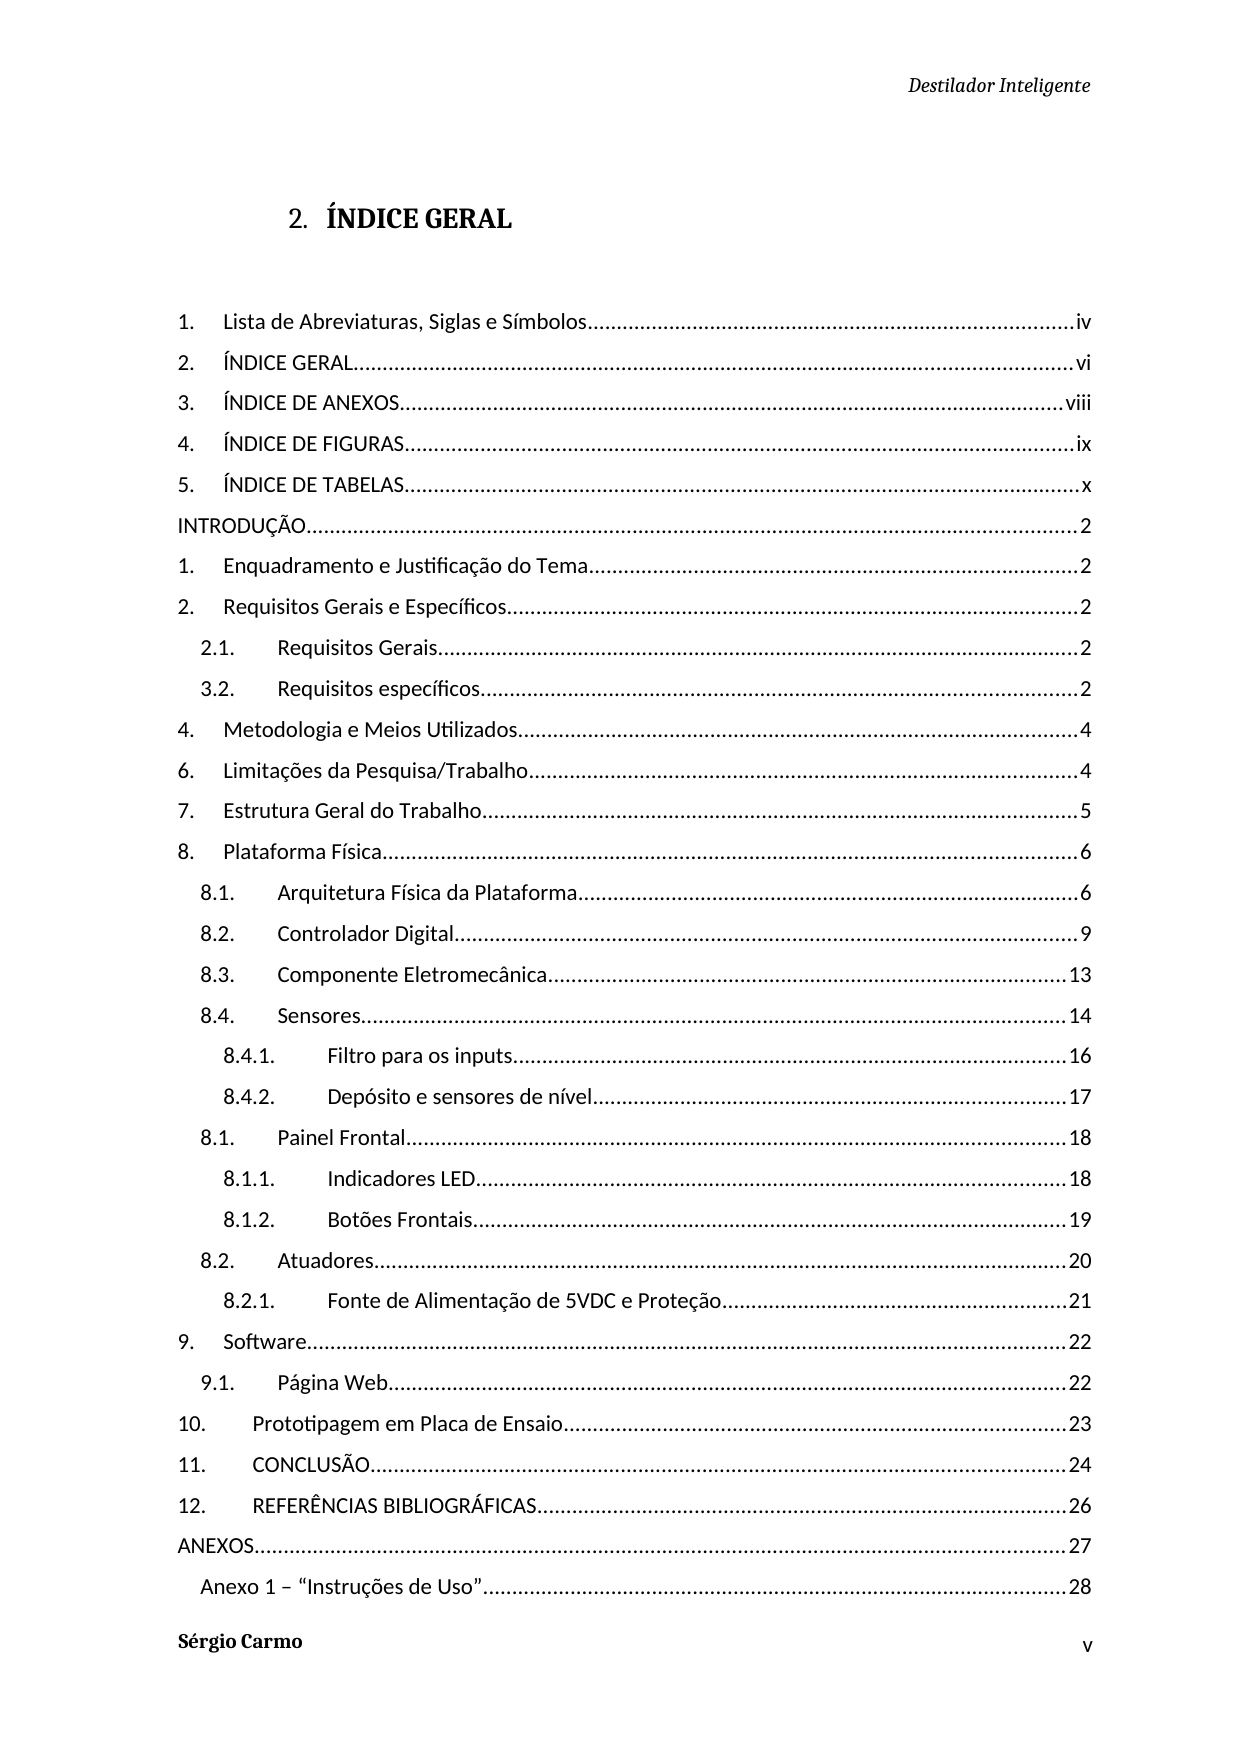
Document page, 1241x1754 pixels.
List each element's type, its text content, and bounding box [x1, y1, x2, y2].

text ÍNDICE GERAL [288, 202, 1092, 236]
